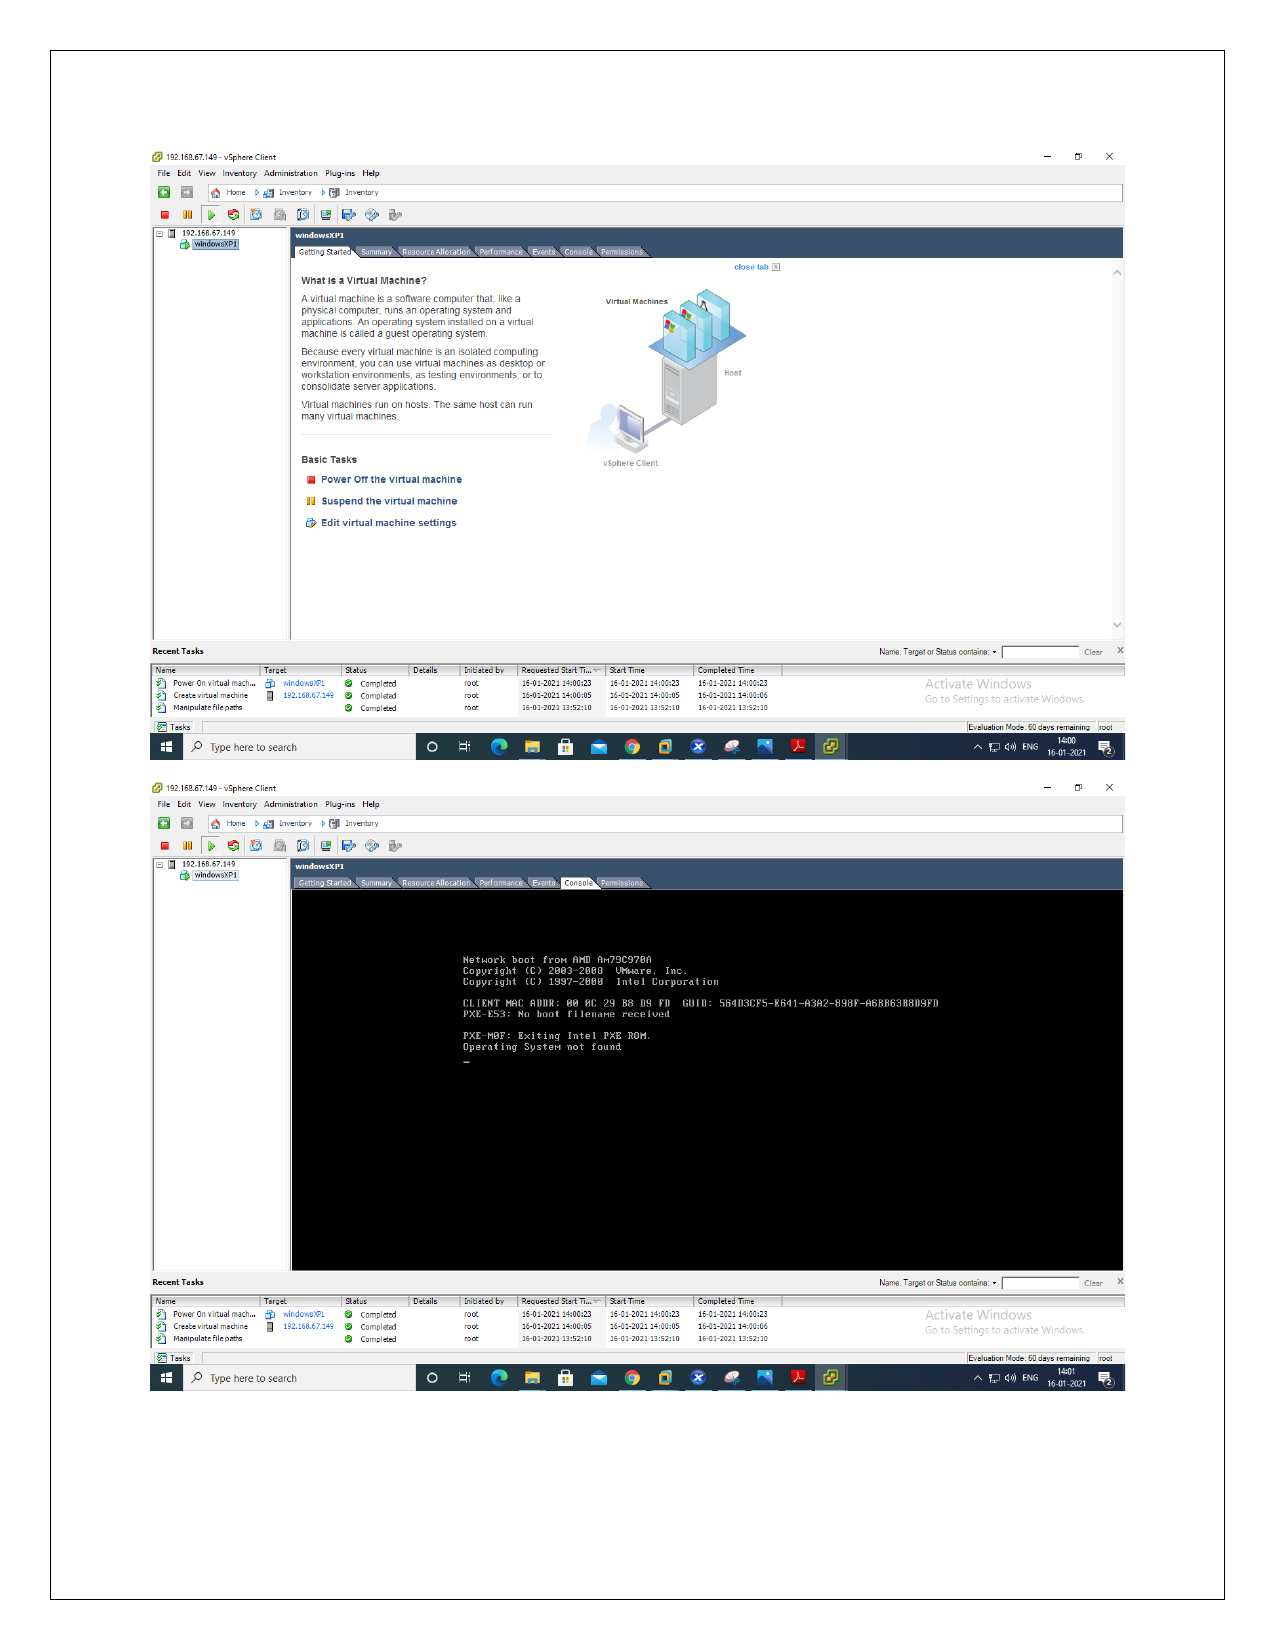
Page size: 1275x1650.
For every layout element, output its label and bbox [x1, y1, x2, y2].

picture [150, 780, 1125, 1391]
picture [150, 150, 1125, 760]
